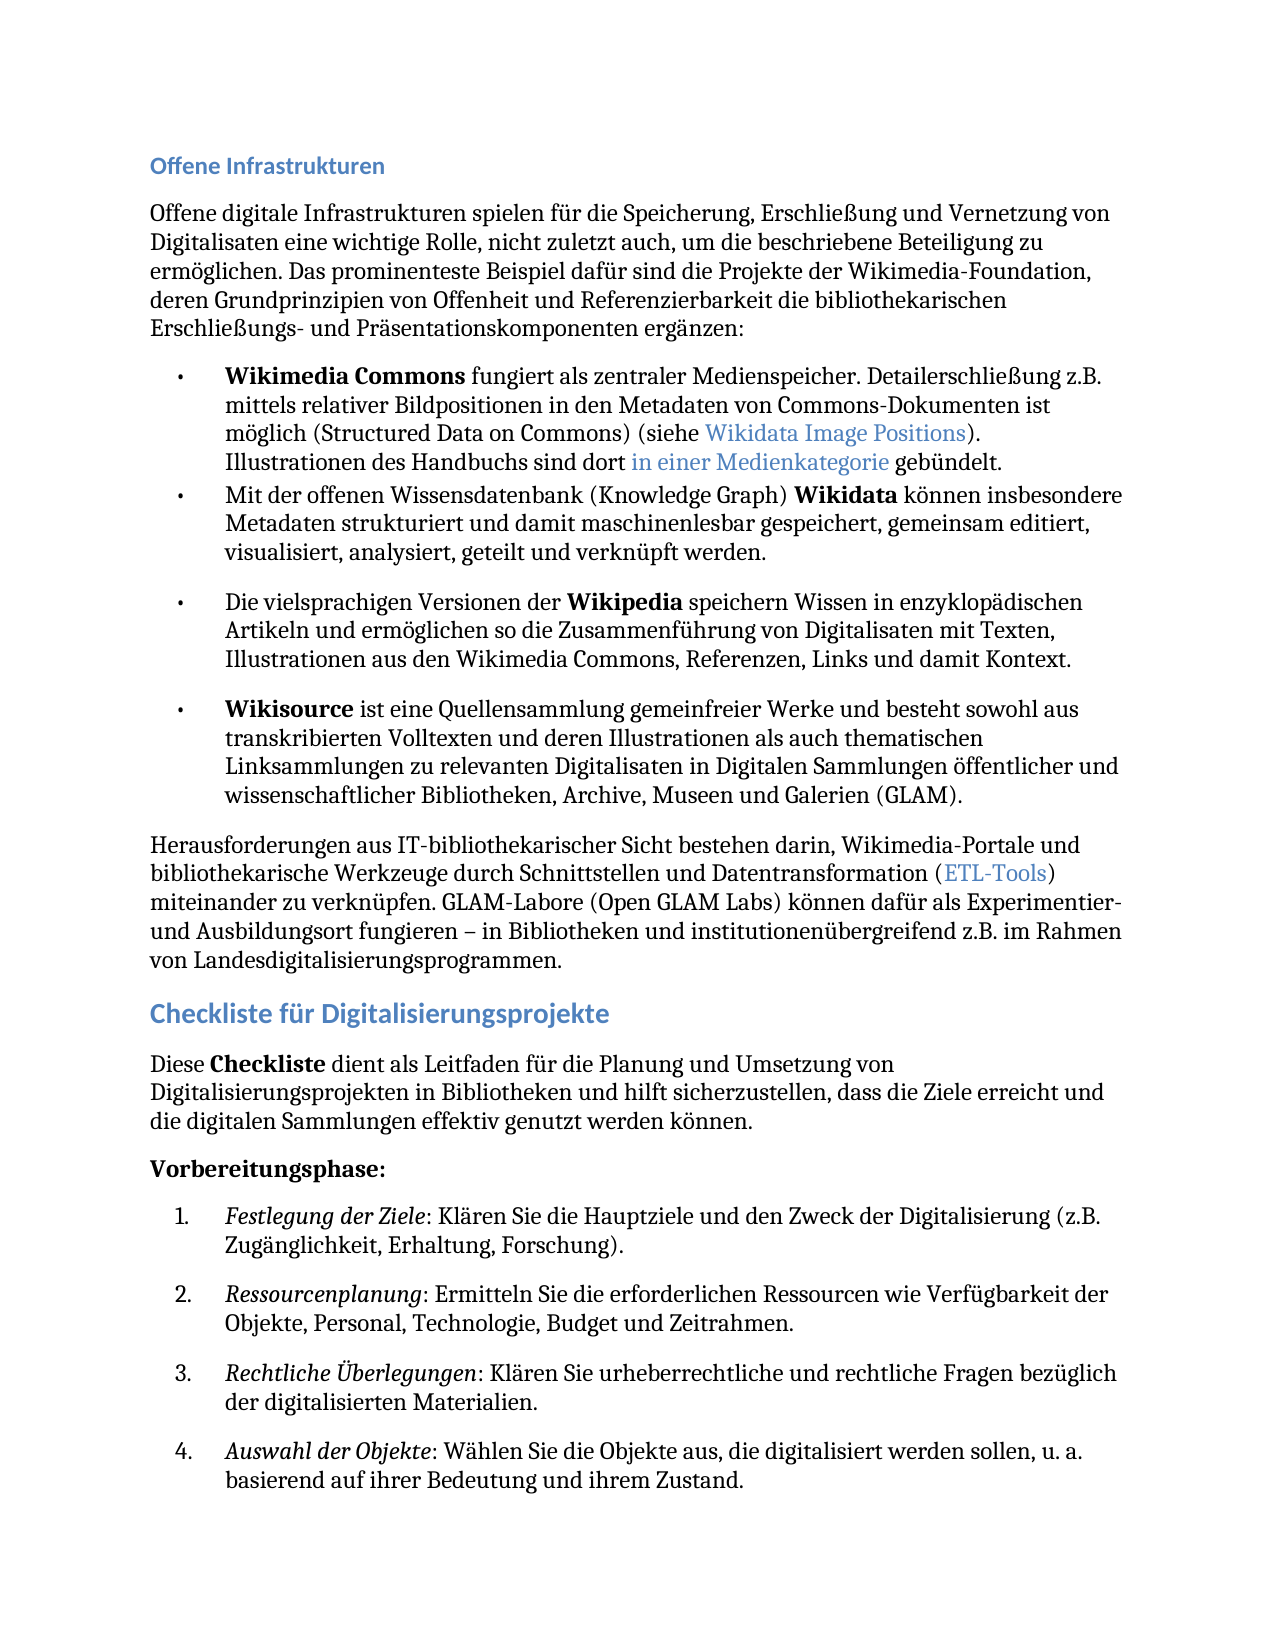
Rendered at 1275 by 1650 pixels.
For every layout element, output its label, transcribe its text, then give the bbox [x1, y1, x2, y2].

list Mit der offenen Wissensdatenbank (Knowledge Graph) Wikidata können insbesondere Metadaten strukturiert und damit maschinenlesbar gespeichert, gemeinsam editiert, visualisiert, analysiert, geteilt und verknüpft werden. [175, 481, 1125, 567]
list Die vielsprachigen Versionen der Wikipedia speichern Wissen in enzyklopädischen Artikeln und ermöglichen so die Zusammenführung von Digitalisaten mit Texten, Illustrationen aus den Wikimedia Commons, Referenzen, Links und damit Kontext. [175, 588, 1125, 674]
subtitle Offene Infrastrukturen [150, 150, 1125, 181]
list Festlegung der Ziele: Klären Sie die Hauptziele und den Zweck der Digitalisierung (z.B. Zugänglichkeit, Erhaltung, Forschung). [175, 1202, 1125, 1259]
list Ressourcenplanung: Ermitteln Sie die erforderlichen Ressourcen wie Verfügbarkeit der Objekte, Personal, Technologie, Budget und Zeitrahmen. [175, 1280, 1125, 1338]
text Vorbereitungsphase: [150, 1154, 1125, 1183]
text Diese Checkliste dient als Leitfaden für die Planung und Umsetzung von Digitalisierungsprojekten in Bibliotheken und hilft sicherzustellen, dass die Ziele erreicht und die digitalen Sammlungen effektiv genutzt werden können. [150, 1049, 1125, 1136]
list Wikimedia Commons fungiert als zentraler Medienspeicher. Detailerschließung z.B. mittels relativer Bildpositionen in den Metadaten von Commons-Dokumenten ist möglich (Structured Data on Commons) (siehe Wikidata Image Positions). Illustrationen des Handbuchs sind dort in einer Medienkategorie gebündelt. [175, 362, 1125, 477]
list Rechtliche Überlegungen: Klären Sie urheberrechtliche und rechtliche Fragen bezüglich der digitalisierten Materialien. [175, 1359, 1125, 1416]
list Auswahl der Objekte: Wählen Sie die Objekte aus, die digitalisiert werden sollen, u. a. basierend auf ihrer Bedeutung und ihrem Zustand. [175, 1437, 1125, 1494]
text Offene digitale Infrastrukturen spielen für die Speicherung, Erschließung und Vernetzung von Digitalisaten eine wichtige Rolle, nicht zuletzt auch, um die beschriebene Beteiligung zu ermöglichen. Das prominenteste Beispiel dafür sind die Projekte der Wikimedia-Foundation, deren Grundprinzipien von Offenheit und Referenzierbarkeit die bibliothekarischen Erschließungs- und Präsentationskomponenten ergänzen: [150, 199, 1125, 343]
subtitle Checkliste für Digitalisierungsprojekte [150, 995, 1125, 1031]
list Wikisource ist eine Quellensammlung gemeinfreier Werke und besteht sowohl aus transkribierten Volltexten und deren Illustrationen als auch thematischen Linksammlungen zu relevanten Digitalisaten in Digitalen Sammlungen öffentlicher und wissenschaftlicher Bibliotheken, Archive, Museen und Galerien (GLAM). [175, 695, 1125, 810]
text Herausforderungen aus IT-bibliothekarischer Sicht bestehen darin, Wikimedia-Portale und bibliothekarische Werkzeuge durch Schnittstellen und Datentransformation (ETL-Tools) miteinander zu verknüpfen. GLAM-Labore (Open GLAM Labs) können dafür als Experimentier- und Ausbildungsort fungieren – in Bibliotheken und institutionenübergreifend z.B. im Rahmen von Landesdigitalisierungsprogrammen. [150, 831, 1125, 974]
